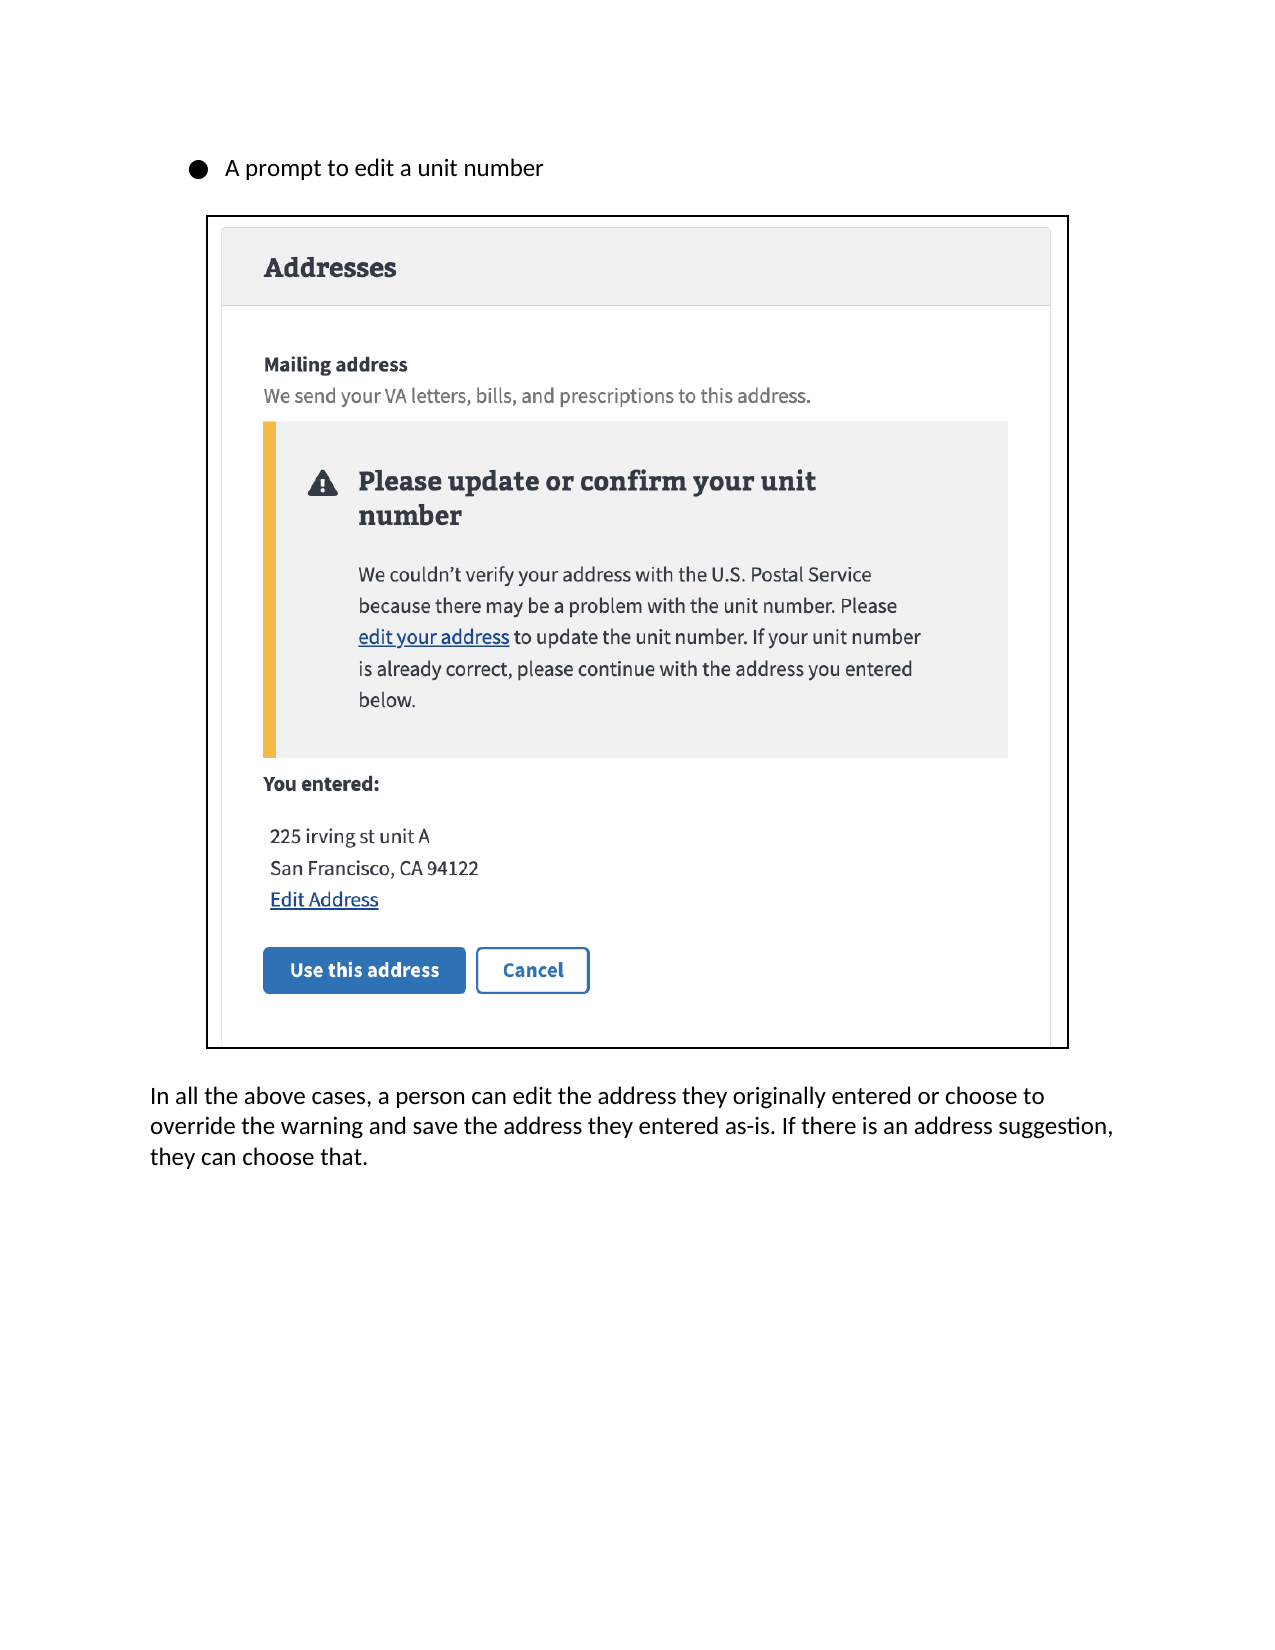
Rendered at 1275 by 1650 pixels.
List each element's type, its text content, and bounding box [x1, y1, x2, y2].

list A prompt to edit a unit number [187, 150, 1125, 214]
text In all the above cases, a person can edit the address they originally entered or choose to override the warning and save the address they entered as-is. If there is an address suggestion, they can choose that. [150, 1080, 1125, 1171]
picture [208, 217, 1067, 1047]
